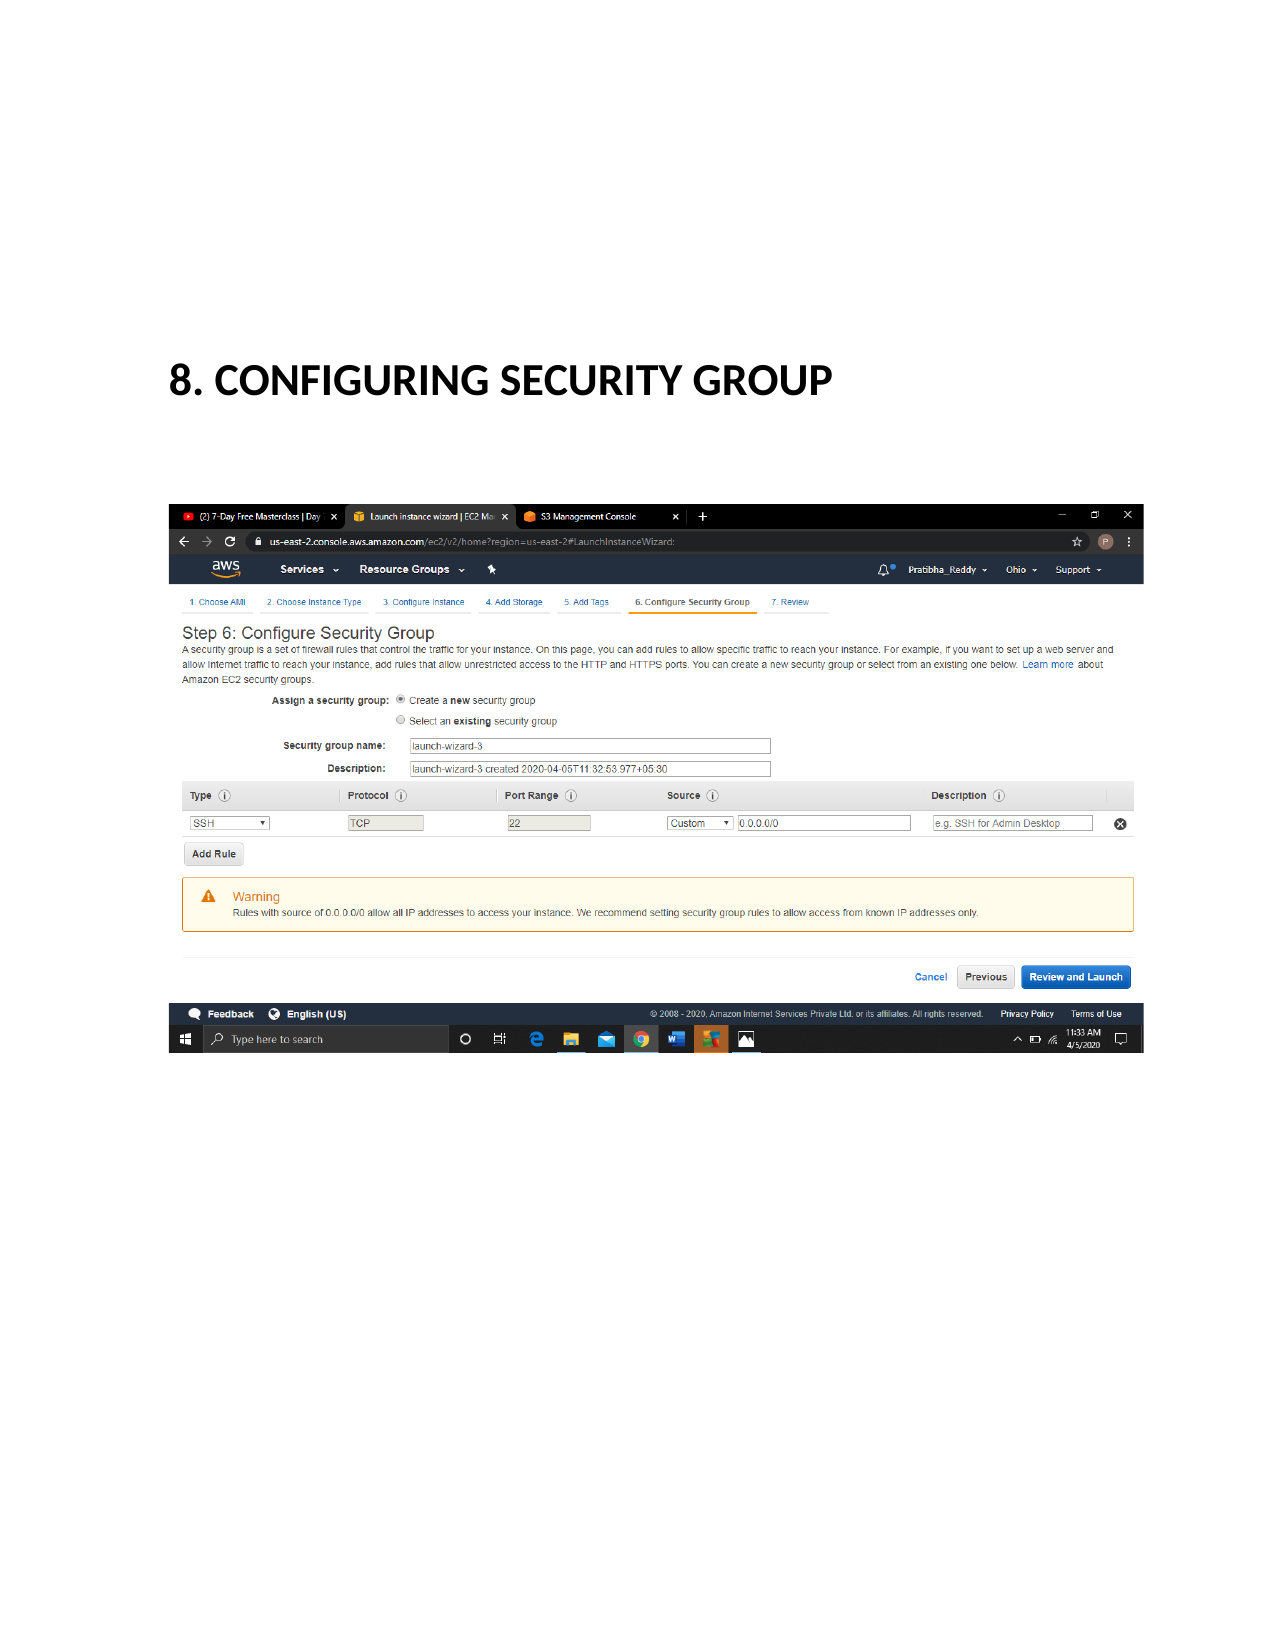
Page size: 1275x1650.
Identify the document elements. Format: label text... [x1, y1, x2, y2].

picture [168, 504, 1144, 1053]
text 8. CONFIGURING SECURITY GROUP [169, 351, 1125, 407]
